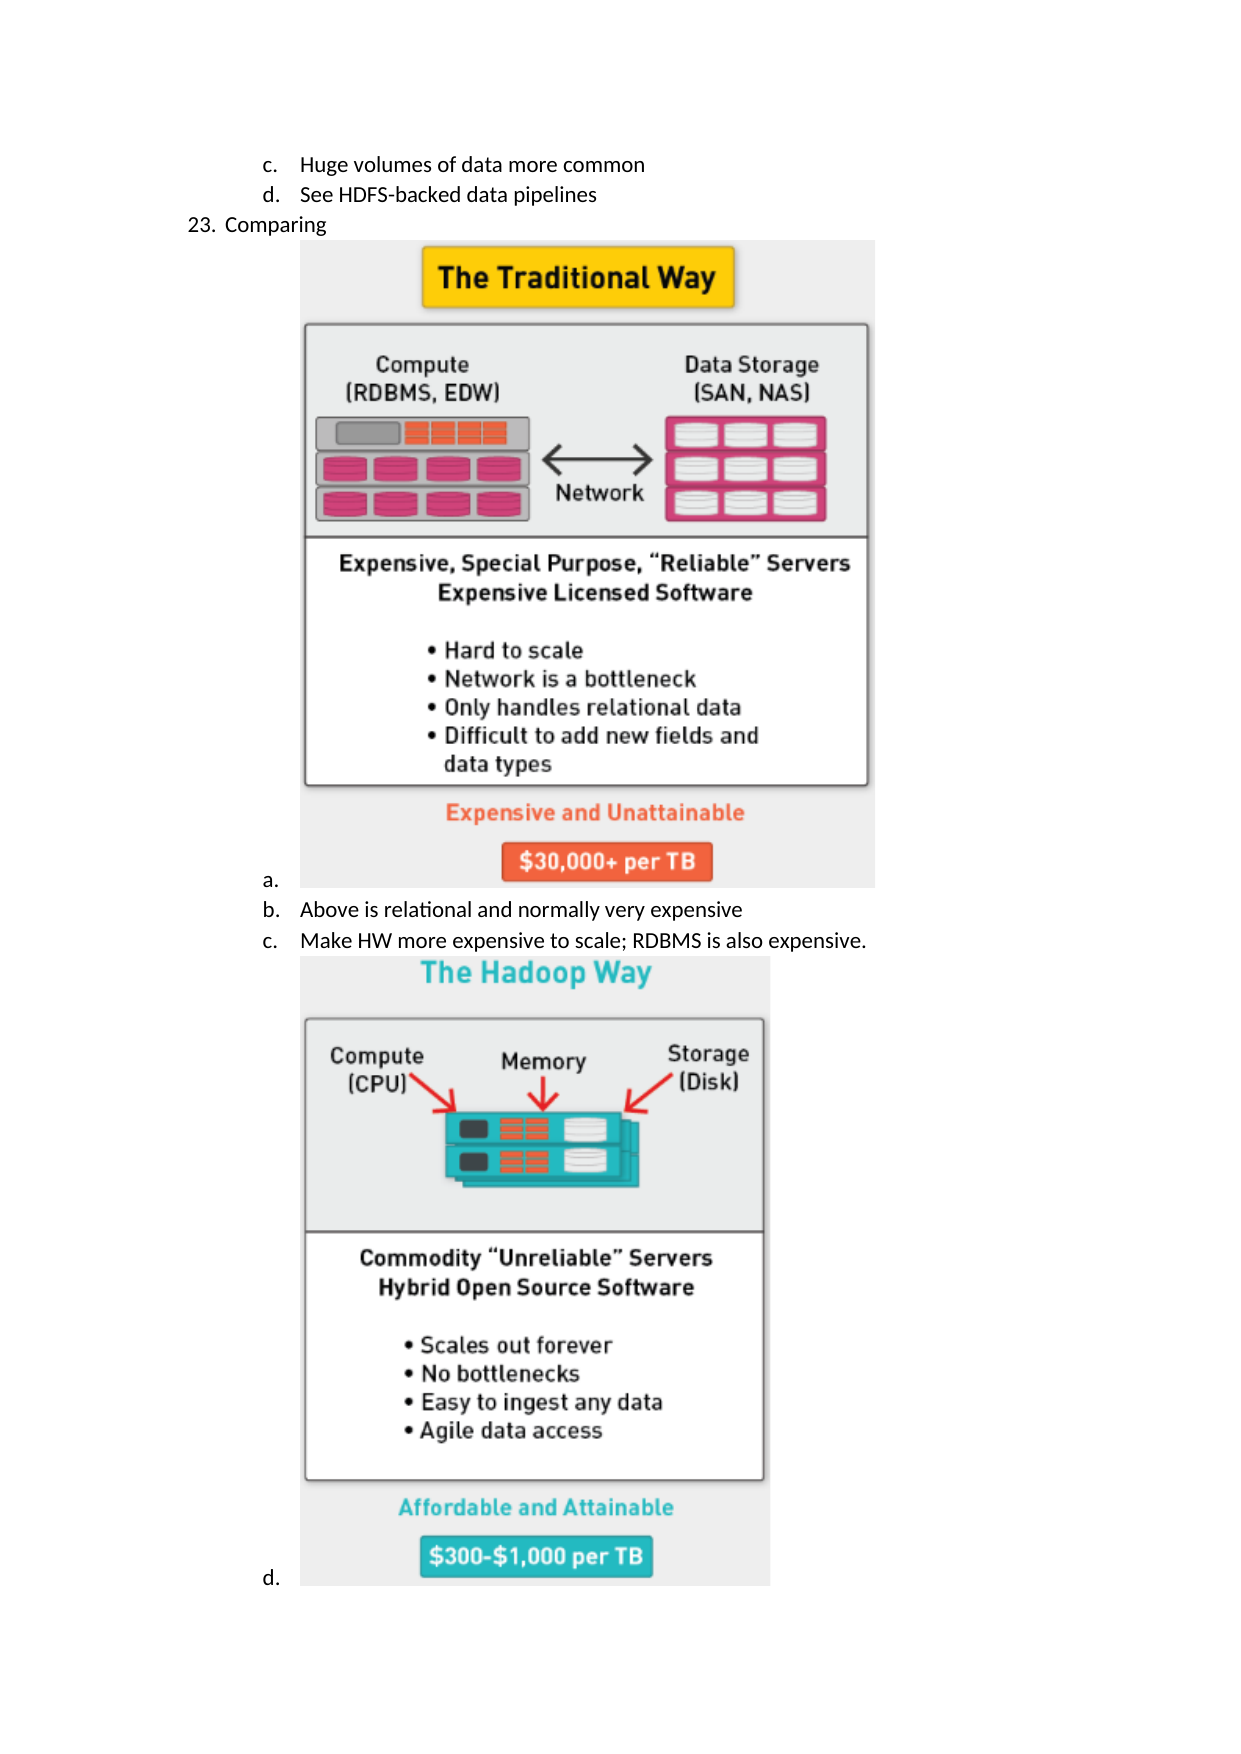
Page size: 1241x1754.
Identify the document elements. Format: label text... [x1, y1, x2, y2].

list See HDFS-backed data pipelines [262, 180, 1090, 208]
list Make HW more expensive to scale; RDBMS is also expensive. [262, 926, 1090, 954]
list Huge volumes of data more common [262, 150, 1090, 178]
picture [300, 956, 771, 1586]
list Above is relational and normally very expensive [262, 896, 1090, 923]
picture [300, 240, 876, 888]
list Comparing [187, 210, 1090, 238]
